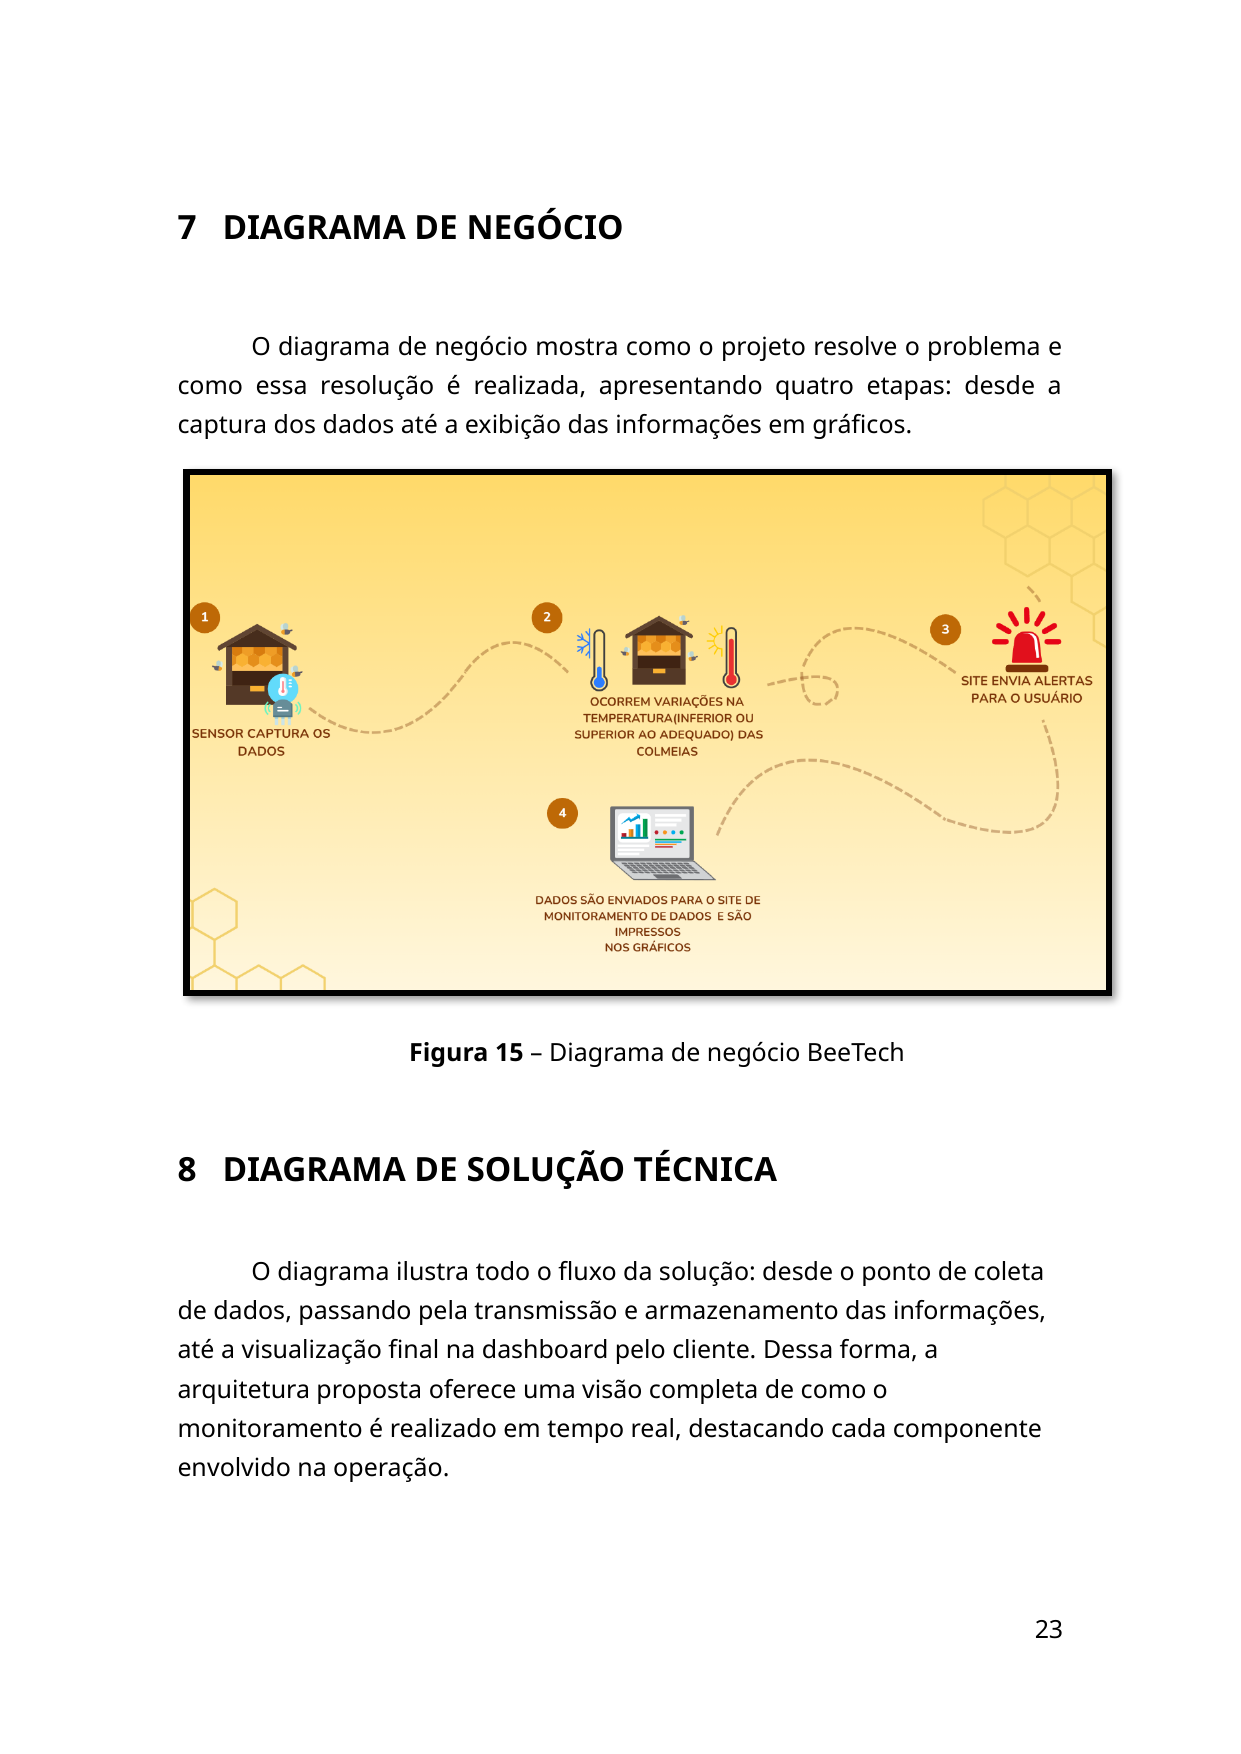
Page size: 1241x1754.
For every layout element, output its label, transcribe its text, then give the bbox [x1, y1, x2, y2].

list DIAGRAMA DE NEGÓCIO [177, 203, 1063, 249]
text O diagrama ilustra todo o fluxo da solução: desde o ponto de coleta de dados, passando pela transmissão e armazenamento das informações, até a visualização final na dashboard pelo cliente. Dessa forma, a arquitetura proposta oferece uma visão completa de como o monitoramento é realizado em tempo real, destacando cada componente envolvido na operação. [177, 1254, 1063, 1484]
text O diagrama de negócio mostra como o projeto resolve o problema e como essa resolução é realizada, apresentando quatro etapas: desde a captura dos dados até a exibição das informações em gráficos. [177, 328, 1063, 441]
text Figura 15 – Diagrama de negócio BeeTech [177, 1034, 1063, 1068]
list DIAGRAMA DE SOLUÇÃO TÉCNICA [177, 1146, 1063, 1191]
picture [190, 475, 1106, 990]
